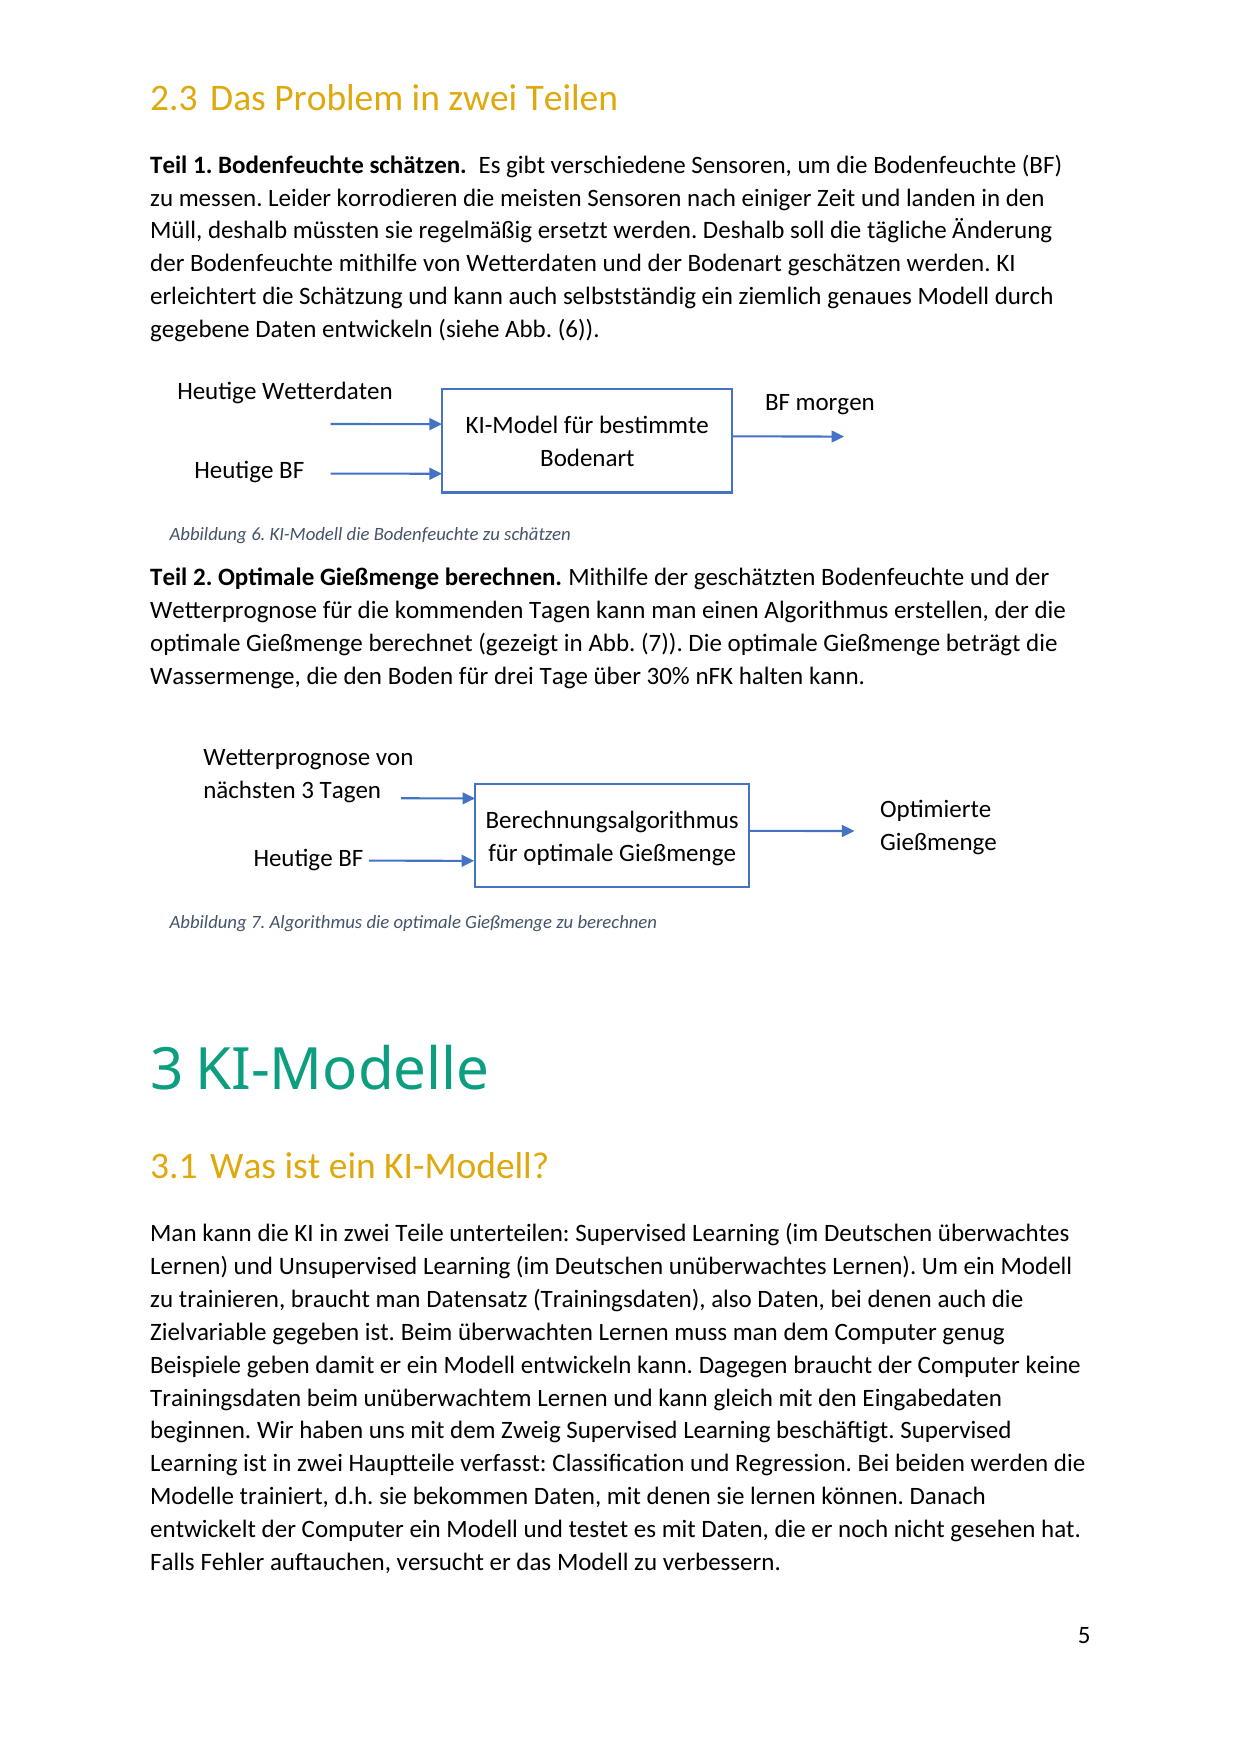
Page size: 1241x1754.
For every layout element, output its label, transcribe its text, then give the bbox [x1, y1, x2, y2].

text Man kann die KI in zwei Teile unterteilen: Supervised Learning (im Deutschen überwachtes Lernen) und Unsupervised Learning (im Deutschen unüberwachtes Lernen). Um ein Modell zu trainieren, braucht man Datensatz (Trainingsdaten), also Daten, bei denen auch die Zielvariable gegeben ist. Beim überwachten Lernen muss man dem Computer genug Beispiele geben damit er ein Modell entwickeln kann. Dagegen braucht der Computer keine Trainingsdaten beim unüberwachtem Lernen und kann gleich mit den Eingabedaten beginnen. Wir haben uns mit dem Zweig Supervised Learning beschäftigt. Supervised Learning ist in zwei Hauptteile verfasst: Classification und Regression. Bei beiden werden die Modelle trainiert, d.h. sie bekommen Daten, mit denen sie lernen können. Danach entwickelt der Computer ein Modell und testet es mit Daten, die er noch nicht gesehen hat. Falls Fehler auftauchen, versucht er das Modell zu verbessern. [150, 1217, 1090, 1577]
subtitle Das Problem in zwei Teilen [150, 74, 1090, 120]
subtitle Was ist ein KI-Modell? [150, 1142, 1090, 1188]
text Teil 2. Optimale Gießmenge berechnen. Mithilfe der geschätzten Bodenfeuchte und der Wetterprognose für die kommenden Tagen kann man einen Algorithmus erstellen, der die optimale Gießmenge berechnet (gezeigt in Abb. (7)). Die optimale Gießmenge beträgt die Wassermenge, die den Boden für drei Tage über 30% nFK halten kann. [150, 561, 1090, 691]
text Teil 1. Bodenfeuchte schätzen. Es gibt verschiedene Sensoren, um die Bodenfeuchte (BF) zu messen. Leider korrodieren die meisten Sensoren nach einiger Zeit und landen in den Müll, deshalb müssten sie regelmäßig ersetzt werden. Deshalb soll die tägliche Änderung der Bodenfeuchte mithilfe von Wetterdaten und der Bodenart geschätzen werden. KI erleichtert die Schätzung und kann auch selbstständig ein ziemlich genaues Modell durch gegebene Daten entwickeln (siehe Abb. (6)). [150, 149, 1090, 344]
subtitle KI-Modelle [150, 1027, 1090, 1107]
